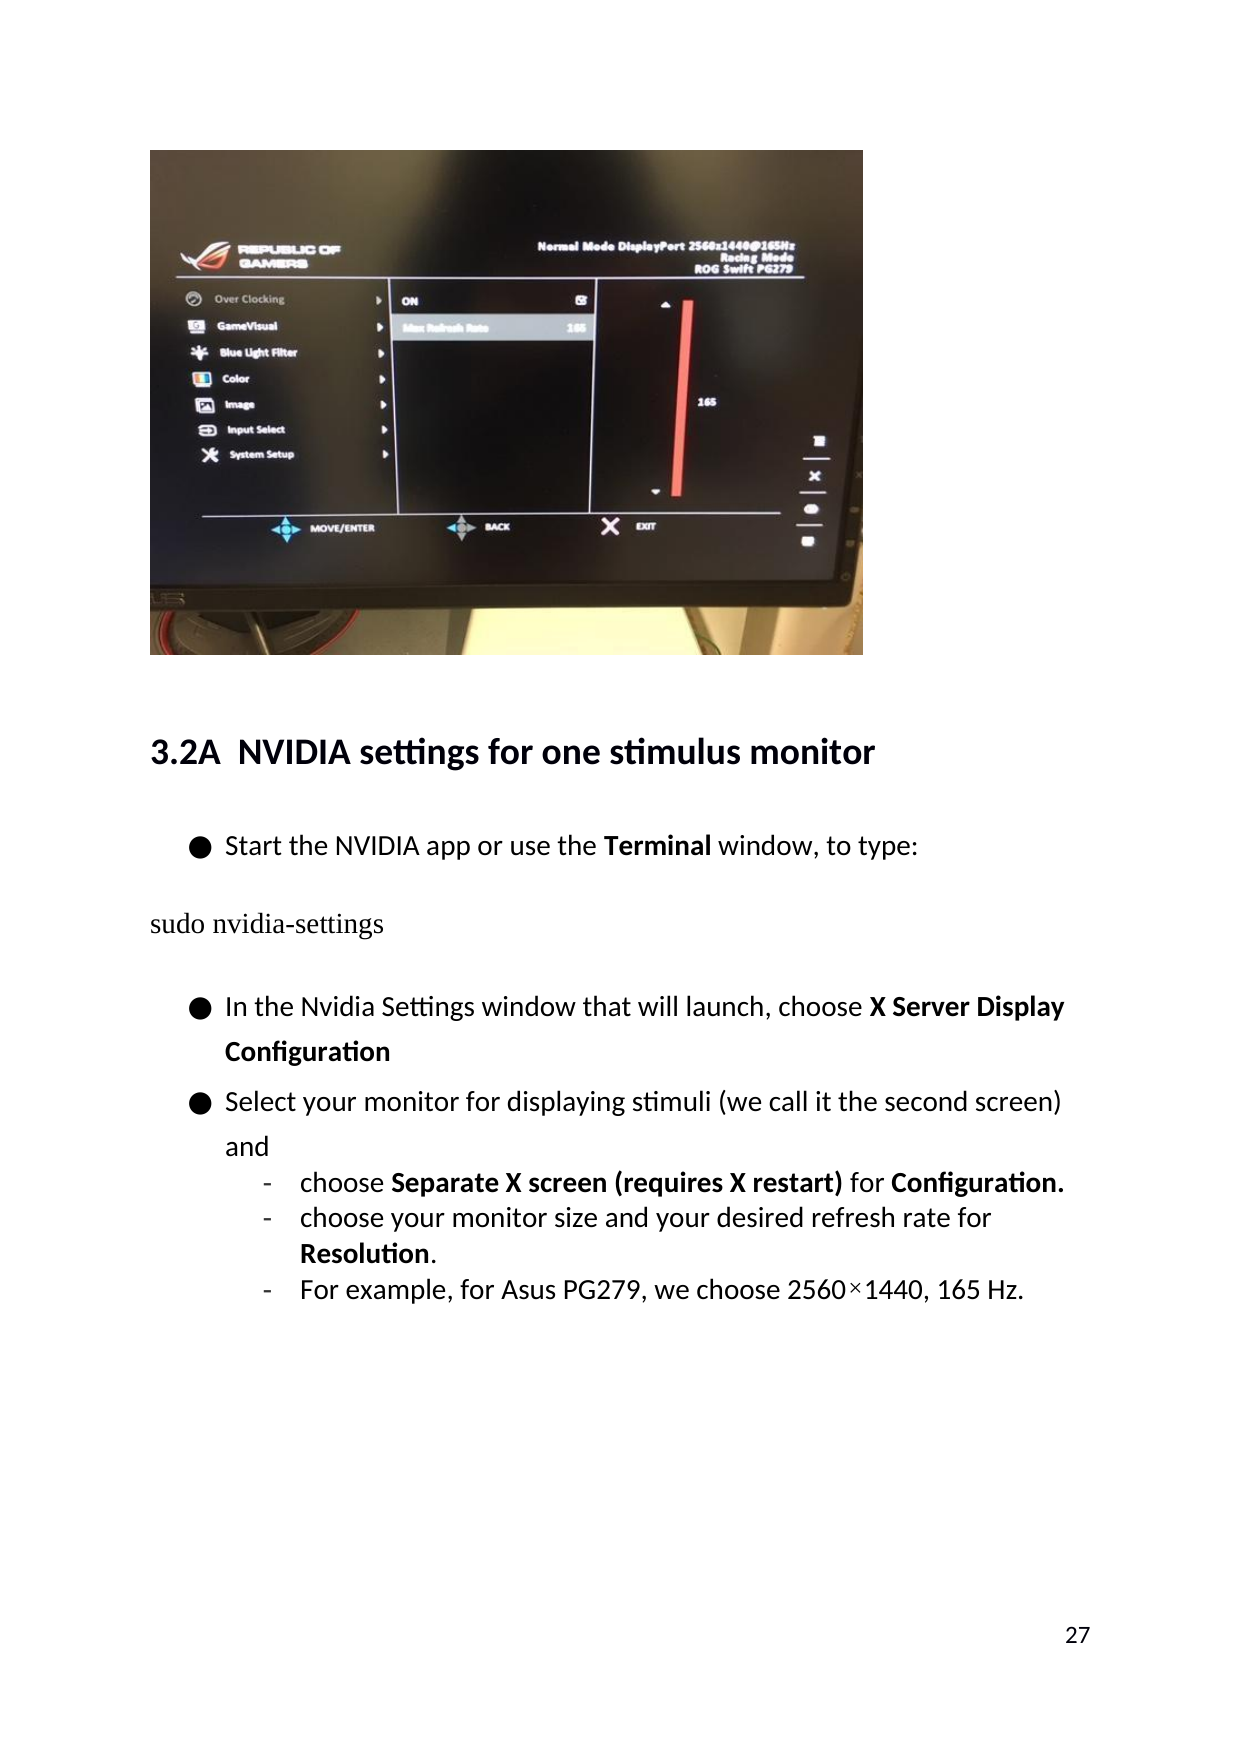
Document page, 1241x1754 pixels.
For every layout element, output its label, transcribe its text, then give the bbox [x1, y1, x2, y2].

text sudo nvidia-settings [150, 906, 1090, 939]
list In the Nvidia Settings window that will launch, choose X Server Display Configuration [187, 973, 1090, 1068]
list Start the NVIDIA app or use the Terminal window, to type: [187, 813, 1090, 872]
list choose your monitor size and your desired refresh rate for Resolution. [262, 1199, 1090, 1271]
picture [150, 150, 863, 655]
list choose Separate X screen (requires X restart) for Configuration. [262, 1164, 1090, 1199]
list For example, for Asus PG279, we choose 25601440, 165 Hz. [262, 1271, 1090, 1306]
list Select your monitor for displaying stimuli (we call it the second screen) and [187, 1068, 1090, 1164]
subtitle 3.2A NVIDIA settings for one stimulus monitor [150, 728, 1090, 774]
